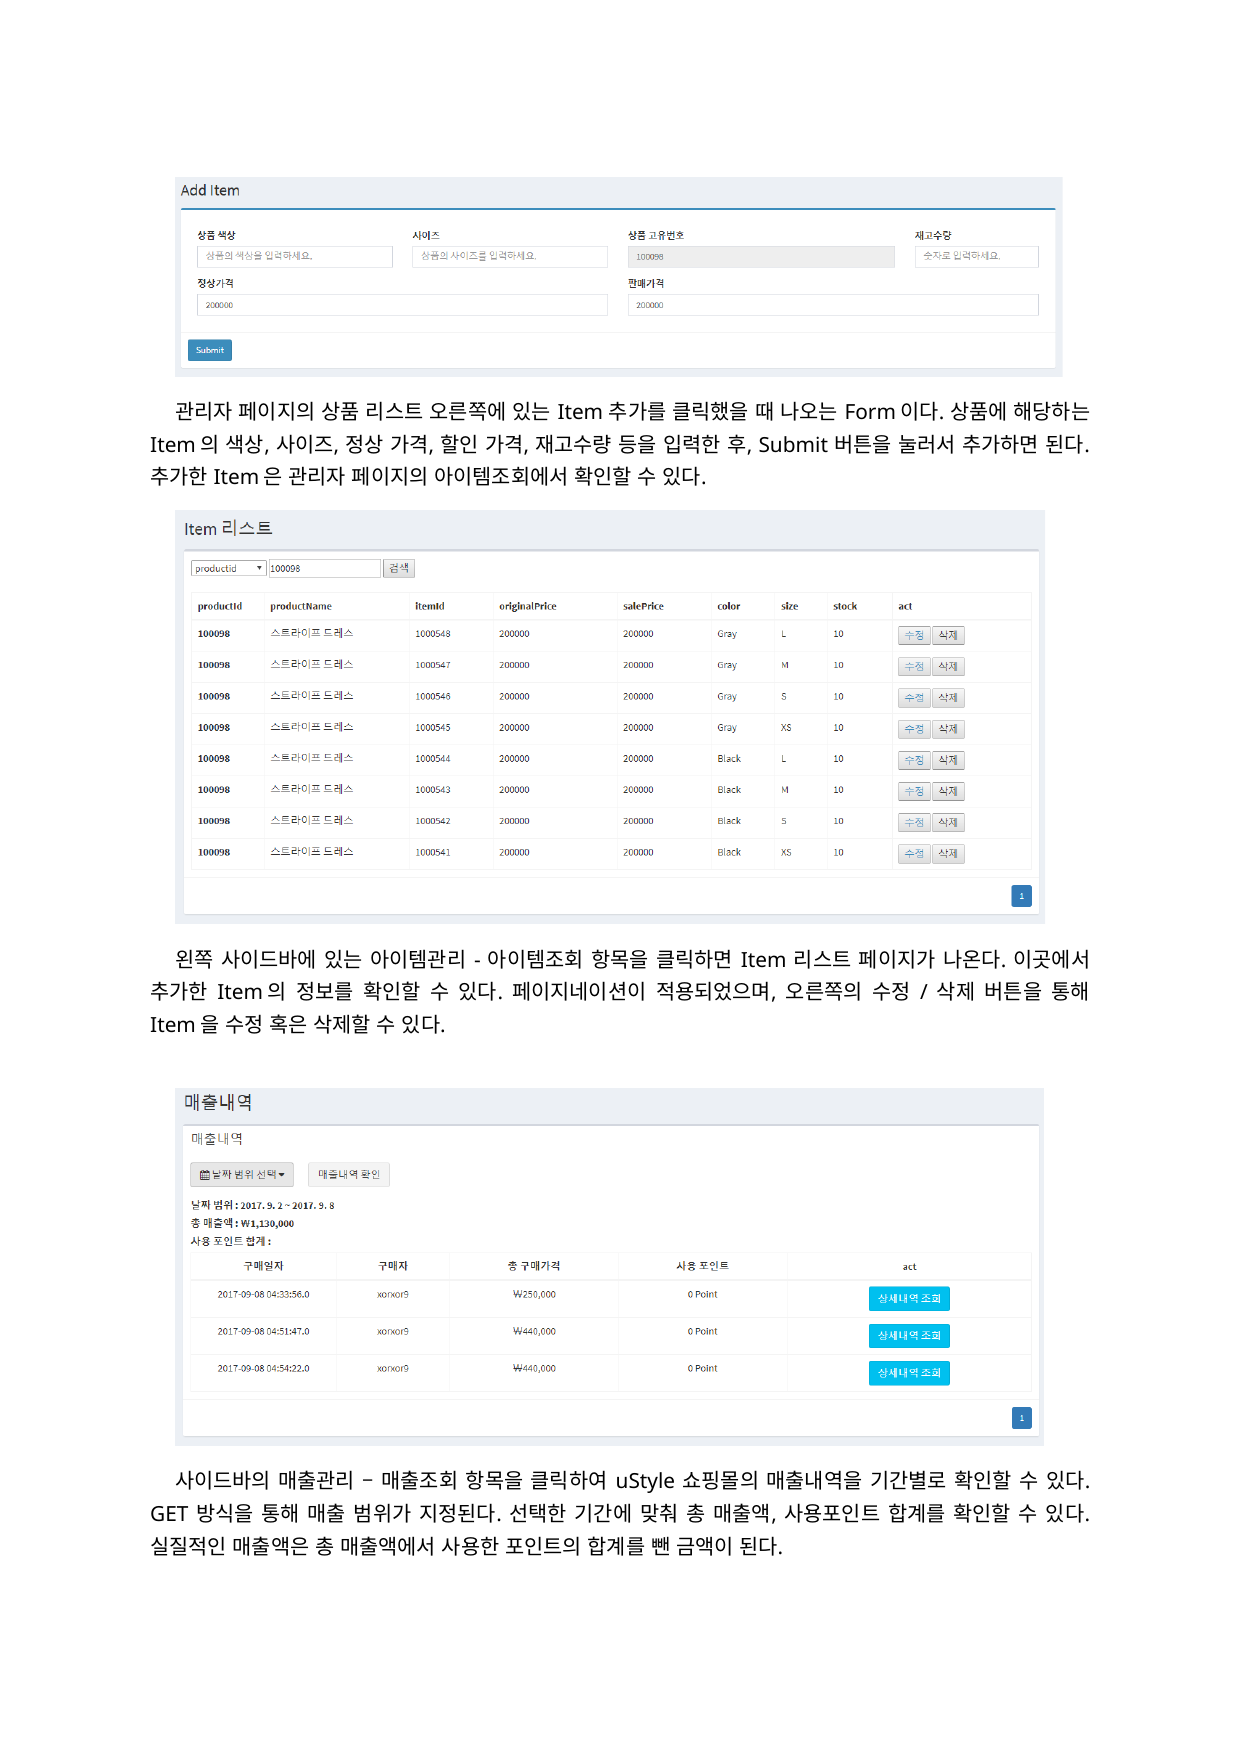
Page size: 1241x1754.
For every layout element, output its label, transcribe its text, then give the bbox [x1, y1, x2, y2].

picture [175, 1088, 1044, 1446]
picture [175, 510, 1046, 924]
text 왼쪽 사이드바에 있는 아이템관리 - 아이템조회 항목을 클릭하면 Item 리스트 페이지가 나온다. 이곳에서 추가한 Item의 정보를 확인할 수 있다. 페이지네이션이 적용되었으며, 오른쪽의 수정 / 삭제 버튼을 통해 Item을 수정 혹은 삭제할 수 있다. [150, 943, 1090, 1069]
text 관리자 페이지의 상품 리스트 오른쪽에 있는 Item 추가를 클릭했을 때 나오는 Form이다. 상품에 해당하는 Item의 색상, 사이즈, 정상 가격, 할인 가격, 재고수량 등을 입력한 후, Submit 버튼을 눌러서 추가하면 된다. 추가한 Item은 관리자 페이지의 아이템조회에서 확인할 수 있다. [150, 395, 1090, 491]
picture [175, 177, 1063, 377]
text 사이드바의 매출관리 – 매출조회 항목을 클릭하여 uStyle 쇼핑몰의 매출내역을 기간별로 확인할 수 있다. GET 방식을 통해 매출 범위가 지정된다. 선택한 기간에 맞춰 총 매출액, 사용포인트 합계를 확인할 수 있다. 실질적인 매출액은 총 매출액에서 사용한 포인트의 합계를 뺀 금액이 된다. [150, 1464, 1090, 1560]
